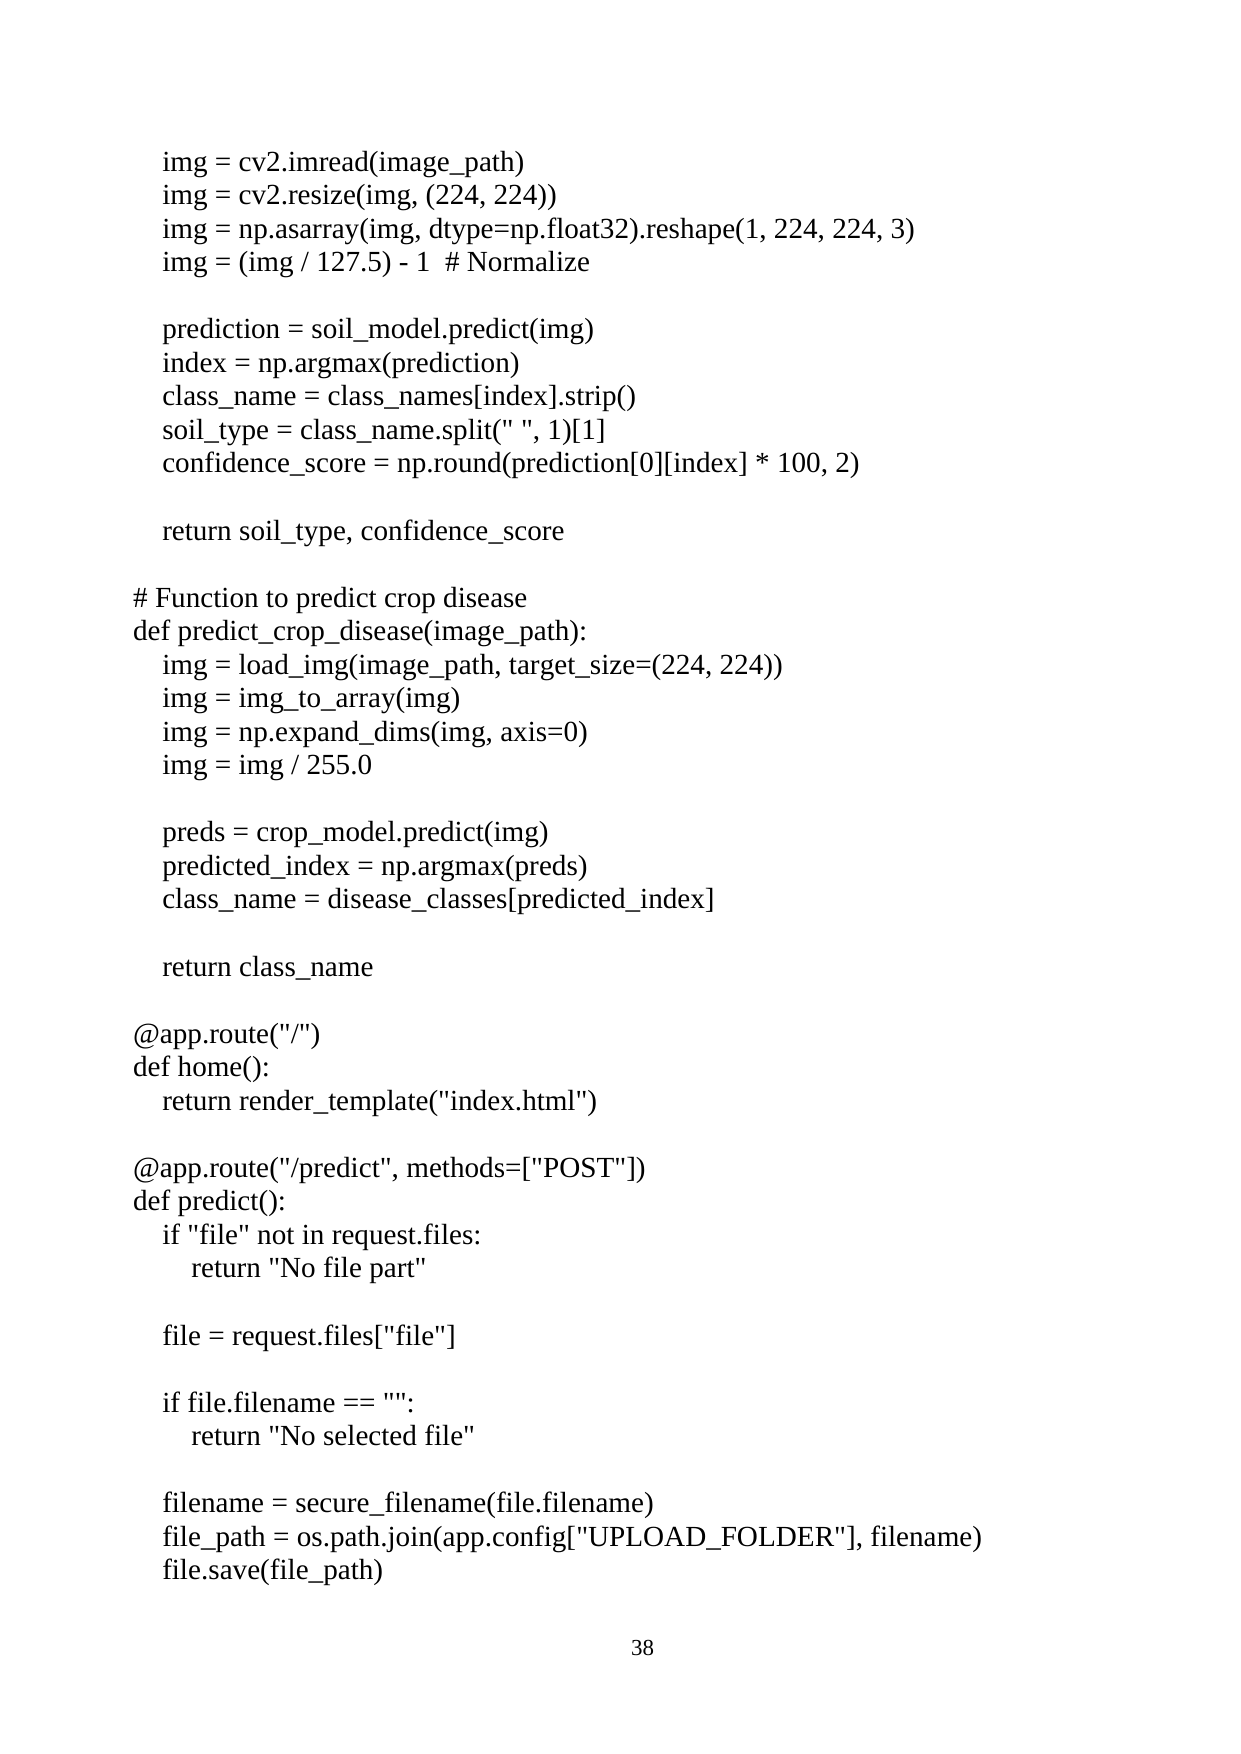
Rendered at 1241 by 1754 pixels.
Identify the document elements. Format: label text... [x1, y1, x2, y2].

text prediction = soil_model.predict(img) [133, 311, 1152, 345]
text predicted_index = np.argmax(preds) [133, 848, 1152, 882]
text img = np.asarray(img, dtype=np.float32).reshape(1, 224, 224, 3) [133, 211, 1152, 244]
text img = img / 255.0 [133, 747, 1152, 781]
text class_name = class_names[index].strip() [133, 378, 1152, 412]
text img = cv2.imread(image_path) [133, 144, 1152, 177]
text return class_name [133, 949, 1152, 982]
text def home(): [133, 1049, 1152, 1083]
text if file.filename == "": [133, 1385, 1152, 1418]
text index = np.argmax(prediction) [133, 345, 1152, 378]
text if "file" not in request.files: [133, 1217, 1152, 1251]
text def predict(): [133, 1183, 1152, 1217]
text img = load_img(image_path, target_size=(224, 224)) [133, 647, 1152, 680]
text filename = secure_filename(file.filename) [133, 1485, 1152, 1519]
text img = cv2.resize(img, (224, 224)) [133, 177, 1152, 211]
text return soil_type, confidence_score [133, 513, 1152, 546]
text def predict_crop_disease(image_path): [133, 613, 1152, 647]
text class_name = disease_classes[predicted_index] [133, 882, 1152, 915]
text return "No selected file" [133, 1418, 1152, 1452]
text return render_template("index.html") [133, 1083, 1152, 1116]
text file_path = os.path.join(app.config["UPLOAD_FOLDER"], filename) [133, 1519, 1152, 1552]
text img = img_to_array(img) [133, 680, 1152, 714]
text return "No file part" [133, 1251, 1152, 1284]
text soil_type = class_name.split(" ", 1)[1] [133, 412, 1152, 446]
text @app.route("/predict", methods=["POST"]) [133, 1150, 1152, 1183]
text preds = crop_model.predict(img) [133, 814, 1152, 848]
text file = request.files["file"] [133, 1318, 1152, 1351]
text confidence_score = np.round(prediction[0][index] * 100, 2) [133, 446, 1152, 479]
text @app.route("/") [133, 1016, 1152, 1049]
text img = np.expand_dims(img, axis=0) [133, 714, 1152, 747]
text file.save(file_path) [133, 1552, 1152, 1586]
text img = (img / 127.5) - 1 # Normalize [133, 244, 1152, 278]
text # Function to predict crop disease [133, 580, 1152, 613]
